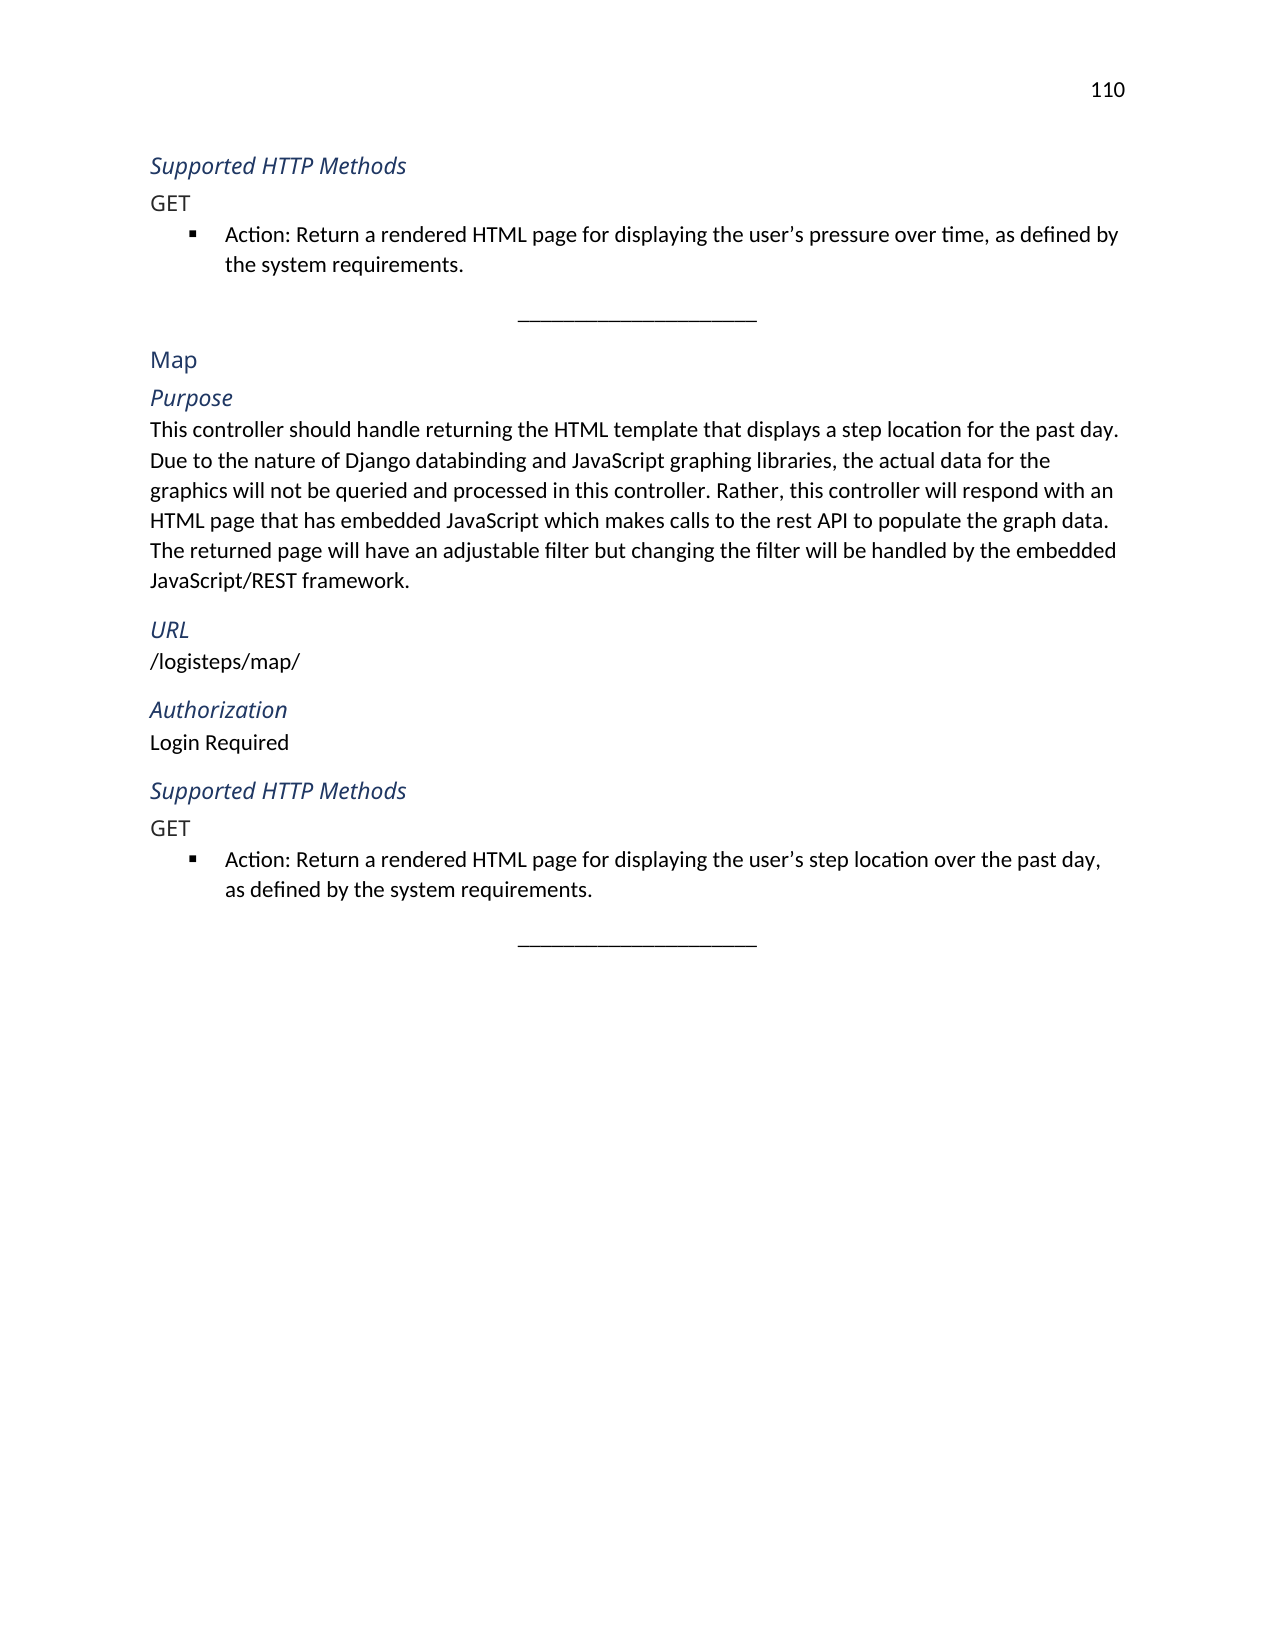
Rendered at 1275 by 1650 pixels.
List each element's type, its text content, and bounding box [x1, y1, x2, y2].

subtitle Supported HTTP Methods [150, 150, 1125, 181]
list Action: Return a rendered HTML page for displaying the user’s pressure over time, as defined by the system requirements. [187, 220, 1125, 278]
subtitle Authorization [150, 694, 1125, 725]
subtitle URL [150, 613, 1125, 645]
text This controller should handle returning the HTML template that displays a step location for the past day. Due to the nature of Django databinding and JavaScript graphing libraries, the actual data for the graphics will not be queried and processed in this controller. Rather, this controller will respond with an HTML page that has embedded JavaScript which makes calls to the rest API to populate the graph data. The returned page will have an adjustable filter but changing the filter will be handled by the embedded JavaScript/REST framework. [150, 416, 1125, 595]
text /logisteps/map/ [150, 647, 1125, 675]
text _____________________ [150, 297, 1125, 325]
subtitle Map [150, 344, 1125, 375]
list Action: Return a rendered HTML page for displaying the user’s step location over the past day, as defined by the system requirements. [187, 845, 1125, 903]
subtitle Purpose [150, 382, 1125, 413]
subtitle GET [150, 188, 1125, 218]
text Login Required [150, 728, 1125, 756]
text _____________________ [150, 922, 1125, 950]
subtitle Supported HTTP Methods [150, 775, 1125, 806]
subtitle GET [150, 813, 1125, 842]
